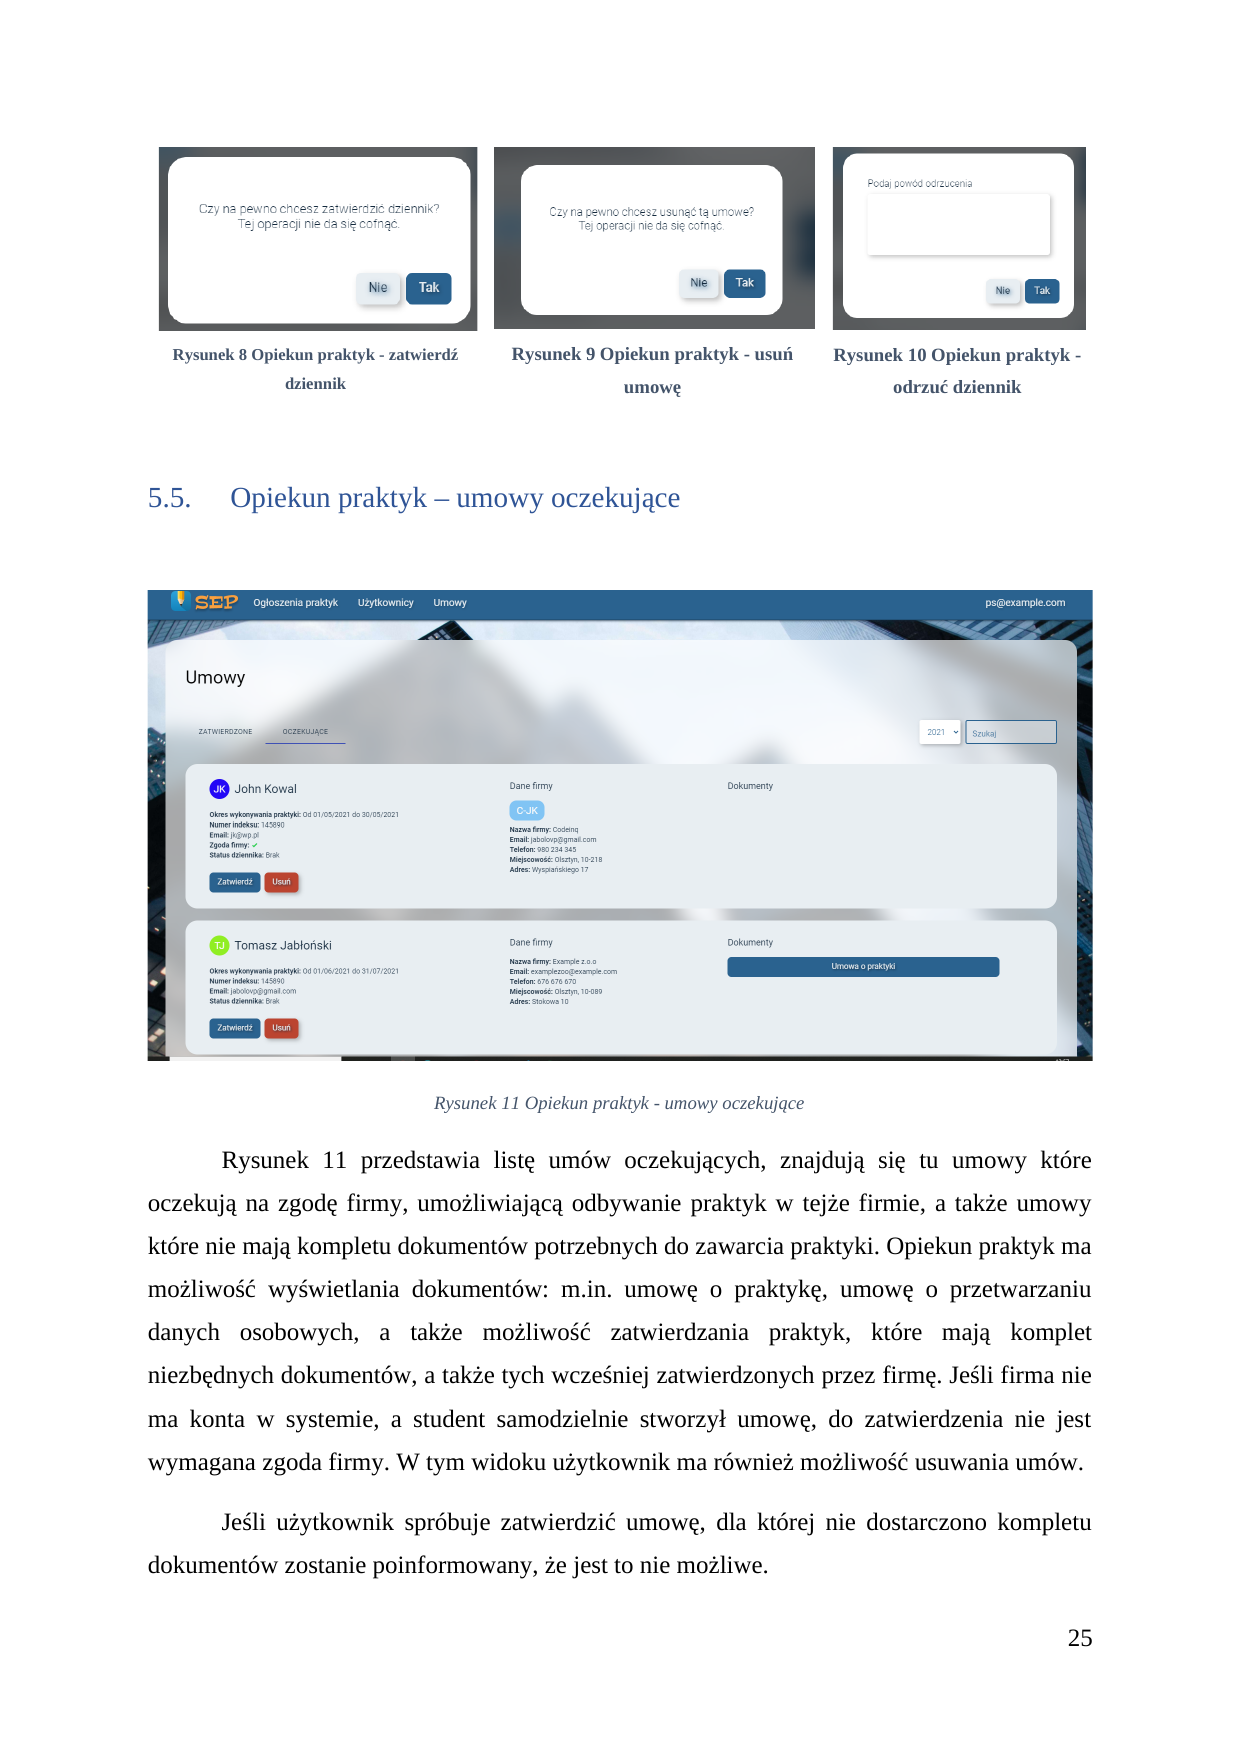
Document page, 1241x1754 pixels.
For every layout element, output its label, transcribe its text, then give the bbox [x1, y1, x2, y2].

subtitle Opiekun praktyk – umowy oczekujące [148, 480, 1093, 513]
picture [832, 147, 1086, 330]
text Rysunek 11 przedstawia listę umów oczekujących, znajdują się tu umowy które oczekują na zgodę firmy, umożliwiającą odbywanie praktyk w tejże firmie, a także umowy które nie mają kompletu dokumentów potrzebnych do zawarcia praktyki. Opiekun praktyk ma możliwość wyświetlania dokumentów: m.in. umowę o praktykę, umowę o przetwarzaniu danych osobowych, a także możliwość zatwierdzania praktyk, które mają komplet niezbędnych dokumentów, a także tych wcześniej zatwierdzonych przez firmę. Jeśli firma nie ma konta w systemie, a student samodzielnie stworzył umowę, do zatwierdzenia nie jest wymagana zgoda firmy. W tym widoku użytkownik ma również możliwość usuwania umów. [148, 1145, 1093, 1476]
picture [158, 147, 478, 331]
picture [147, 590, 1093, 1061]
picture [494, 147, 815, 329]
table_header Rysunek 10 Opiekun praktyk - odrzuć dziennik [822, 148, 1093, 429]
table_header Rysunek 9 Opiekun praktyk - usuń umowę [483, 148, 822, 429]
table_header Rysunek 8 Opiekun praktyk - zatwierdź dziennik [148, 148, 483, 429]
text Jeśli użytkownik spróbuje zatwierdzić umowę, dla której nie dostarczono kompletu dokumentów zostanie poinformowany, że jest to nie możliwe. [148, 1507, 1093, 1578]
